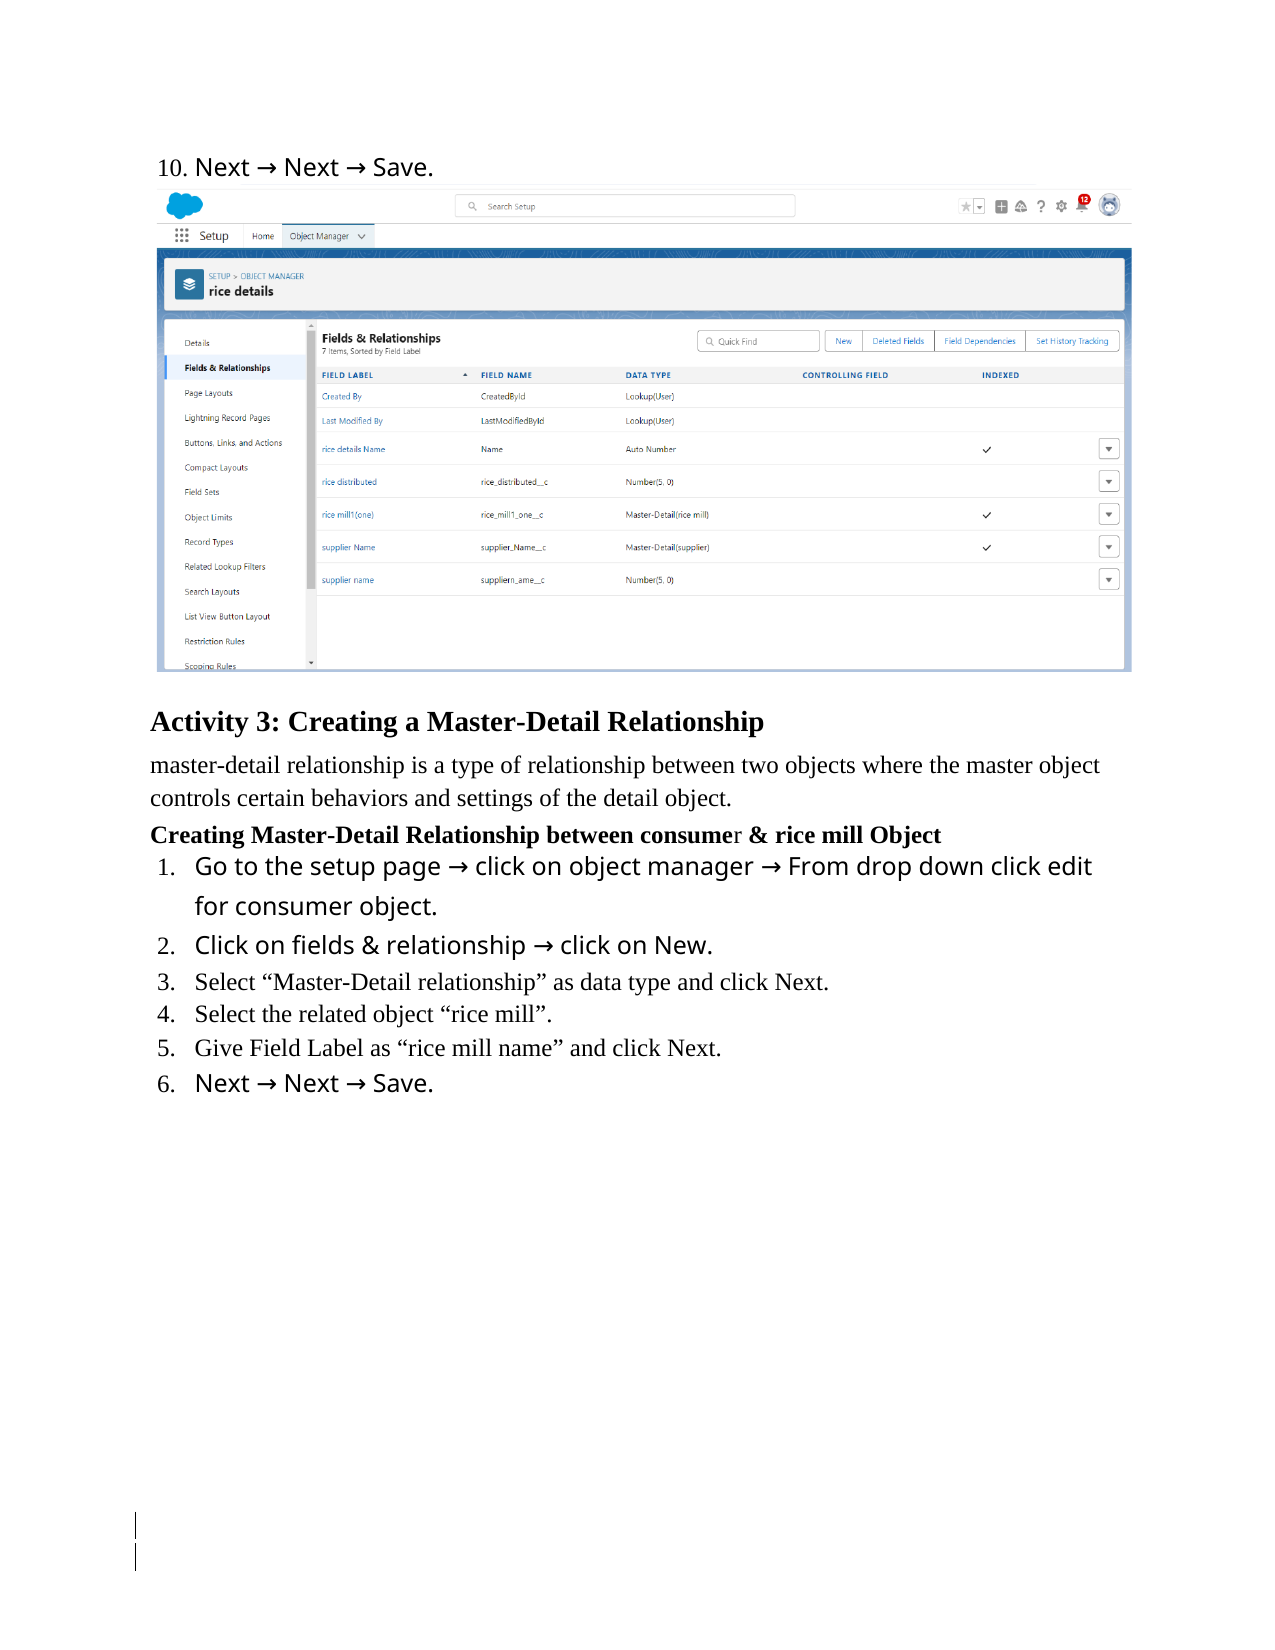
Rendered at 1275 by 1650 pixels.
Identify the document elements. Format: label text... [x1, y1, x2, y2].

list Select “Master-Detail relationship” as data type and click Next. [157, 967, 1125, 995]
text master-detail relationship is a type of relationship between two objects where the master object controls certain behaviors and settings of the detail object. [150, 750, 1125, 812]
subtitle Activity 3: Creating a Master-Detail Relationship [150, 704, 1125, 738]
picture [156, 184, 1132, 672]
list Go to the setup page → click on object manager → From drop down click edit for consumer object. [157, 849, 1125, 922]
list Next → Next → Save. [157, 1066, 1125, 1100]
list Give Field Label as “rice mill name” and click Next. [157, 1033, 1125, 1061]
text Creating Master-Detail Relationship between consumer & rice mill Object [150, 820, 1125, 849]
list Select the related object “rice mill”. [157, 999, 1125, 1028]
list Click on fields & relationship → click on New. [157, 927, 1125, 961]
list Next → Next → Save. [157, 150, 1125, 184]
